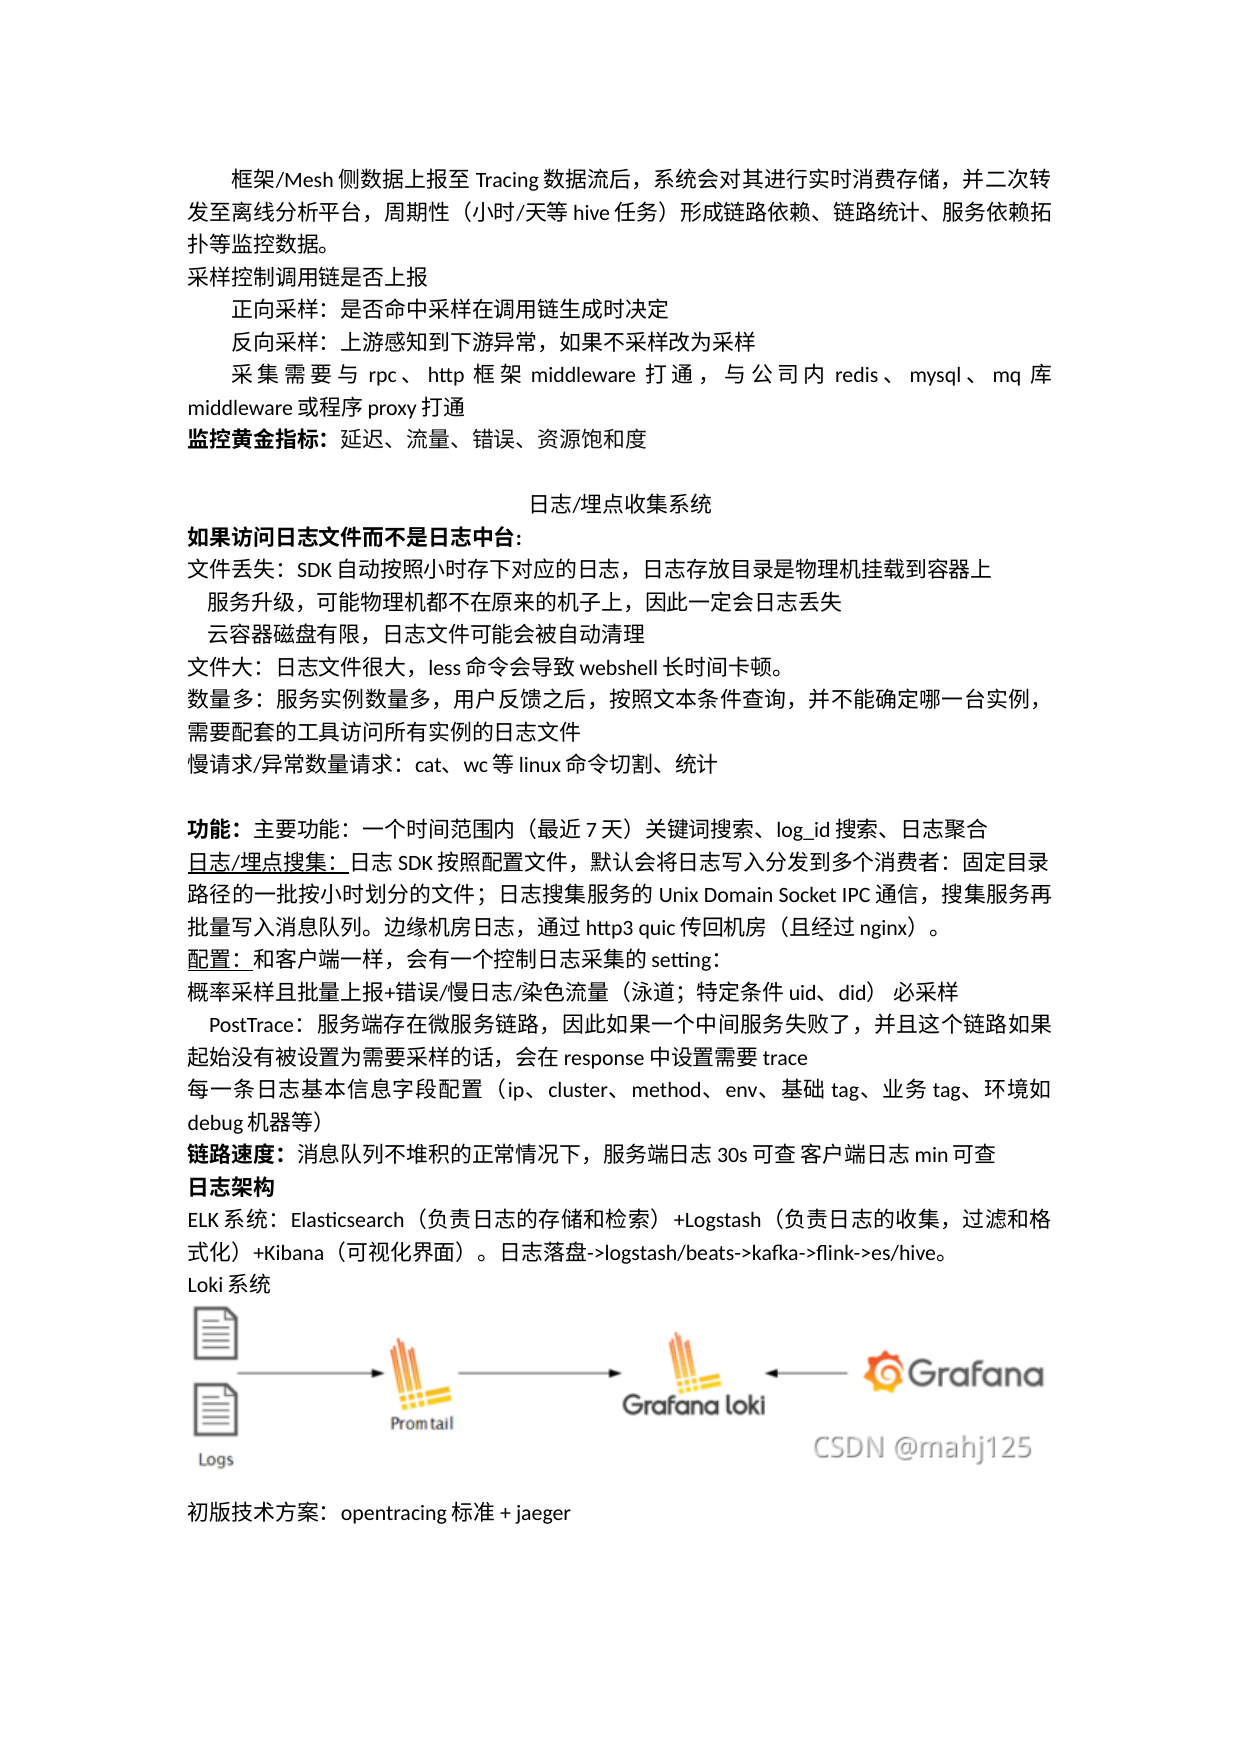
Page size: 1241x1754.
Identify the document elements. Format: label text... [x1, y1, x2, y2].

text 日志架构 [187, 1169, 1053, 1202]
text 日志/埋点收集系统 [187, 487, 1053, 519]
text 框架/Mesh侧数据上报至Tracing数据流后，系统会对其进行实时消费存储，并二次转发至离线分析平台，周期性（小时/天等hive任务）形成链路依赖、链路统计、服务依赖拓扑等监控数据。 [187, 162, 1053, 259]
text 初版技术方案：opentracing标准 + jaeger [187, 1494, 1053, 1527]
text 链路速度：消息队列不堆积的正常情况下，服务端日志30s可查 客户端日志min可查 [187, 1137, 1053, 1169]
text 文件丢失：SDK自动按照小时存下对应的日志，日志存放目录是物理机挂载到容器上 [187, 552, 1053, 584]
text 如果访问日志文件而不是日志中台: [187, 519, 1053, 552]
text 云容器磁盘有限，日志文件可能会被自动清理 [187, 617, 1053, 649]
text 数量多：服务实例数量多，用户反馈之后，按照文本条件查询，并不能确定哪一台实例，需要配套的工具访问所有实例的日志文件 [187, 682, 1053, 747]
text 配置：和客户端一样，会有一个控制日志采集的setting： [187, 942, 1053, 974]
text 日志/埋点搜集：日志SDK按照配置文件，默认会将日志写入分发到多个消费者：固定目录路径的一批按小时划分的文件；日志搜集服务的Unix Domain Socket IPC通信，搜集服务再批量写入消息队列。边缘机房日志，通过http3 quic传回机房（且经过nginx）。 [187, 844, 1053, 942]
text Loki系统 [187, 1267, 1053, 1299]
text 文件大：日志文件很大，less命令会导致webshell长时间卡顿。 [187, 649, 1053, 682]
picture [187, 1299, 1053, 1478]
text 服务升级，可能物理机都不在原来的机子上，因此一定会日志丢失 [187, 584, 1053, 617]
text 每一条日志基本信息字段配置（ip、cluster、method、env、基础tag、业务tag、环境如debug机器等） [187, 1072, 1053, 1137]
text 监控黄金指标：延迟、流量、错误、资源饱和度 [187, 422, 1053, 454]
text 正向采样：是否命中采样在调用链生成时决定 [231, 292, 1053, 324]
text PostTrace：服务端存在微服务链路，因此如果一个中间服务失败了，并且这个链路如果起始没有被设置为需要采样的话，会在response中设置需要trace [187, 1007, 1053, 1072]
text 慢请求/异常数量请求：cat、wc等linux命令切割、统计 [187, 747, 1053, 779]
text 采集需要与rpc、http框架middleware打通，与公司内redis、mysql、mq库middleware或程序proxy打通 [187, 357, 1053, 422]
text 功能：主要功能：一个时间范围内（最近7天）关键词搜索、log_id搜索、日志聚合 [187, 812, 1053, 844]
text 采样控制调用链是否上报 [187, 259, 1053, 292]
text 概率采样且批量上报+错误/慢日志/染色流量（泳道；特定条件uid、did） 必采样 [187, 974, 1053, 1007]
text ELK系统：Elasticsearch（负责日志的存储和检索）+Logstash（负责日志的收集，过滤和格式化）+Kibana（可视化界面）。日志落盘->logstash/beats->kafka->flink->es/hive。 [187, 1202, 1053, 1267]
text 反向采样：上游感知到下游异常，如果不采样改为采样 [231, 324, 1053, 357]
